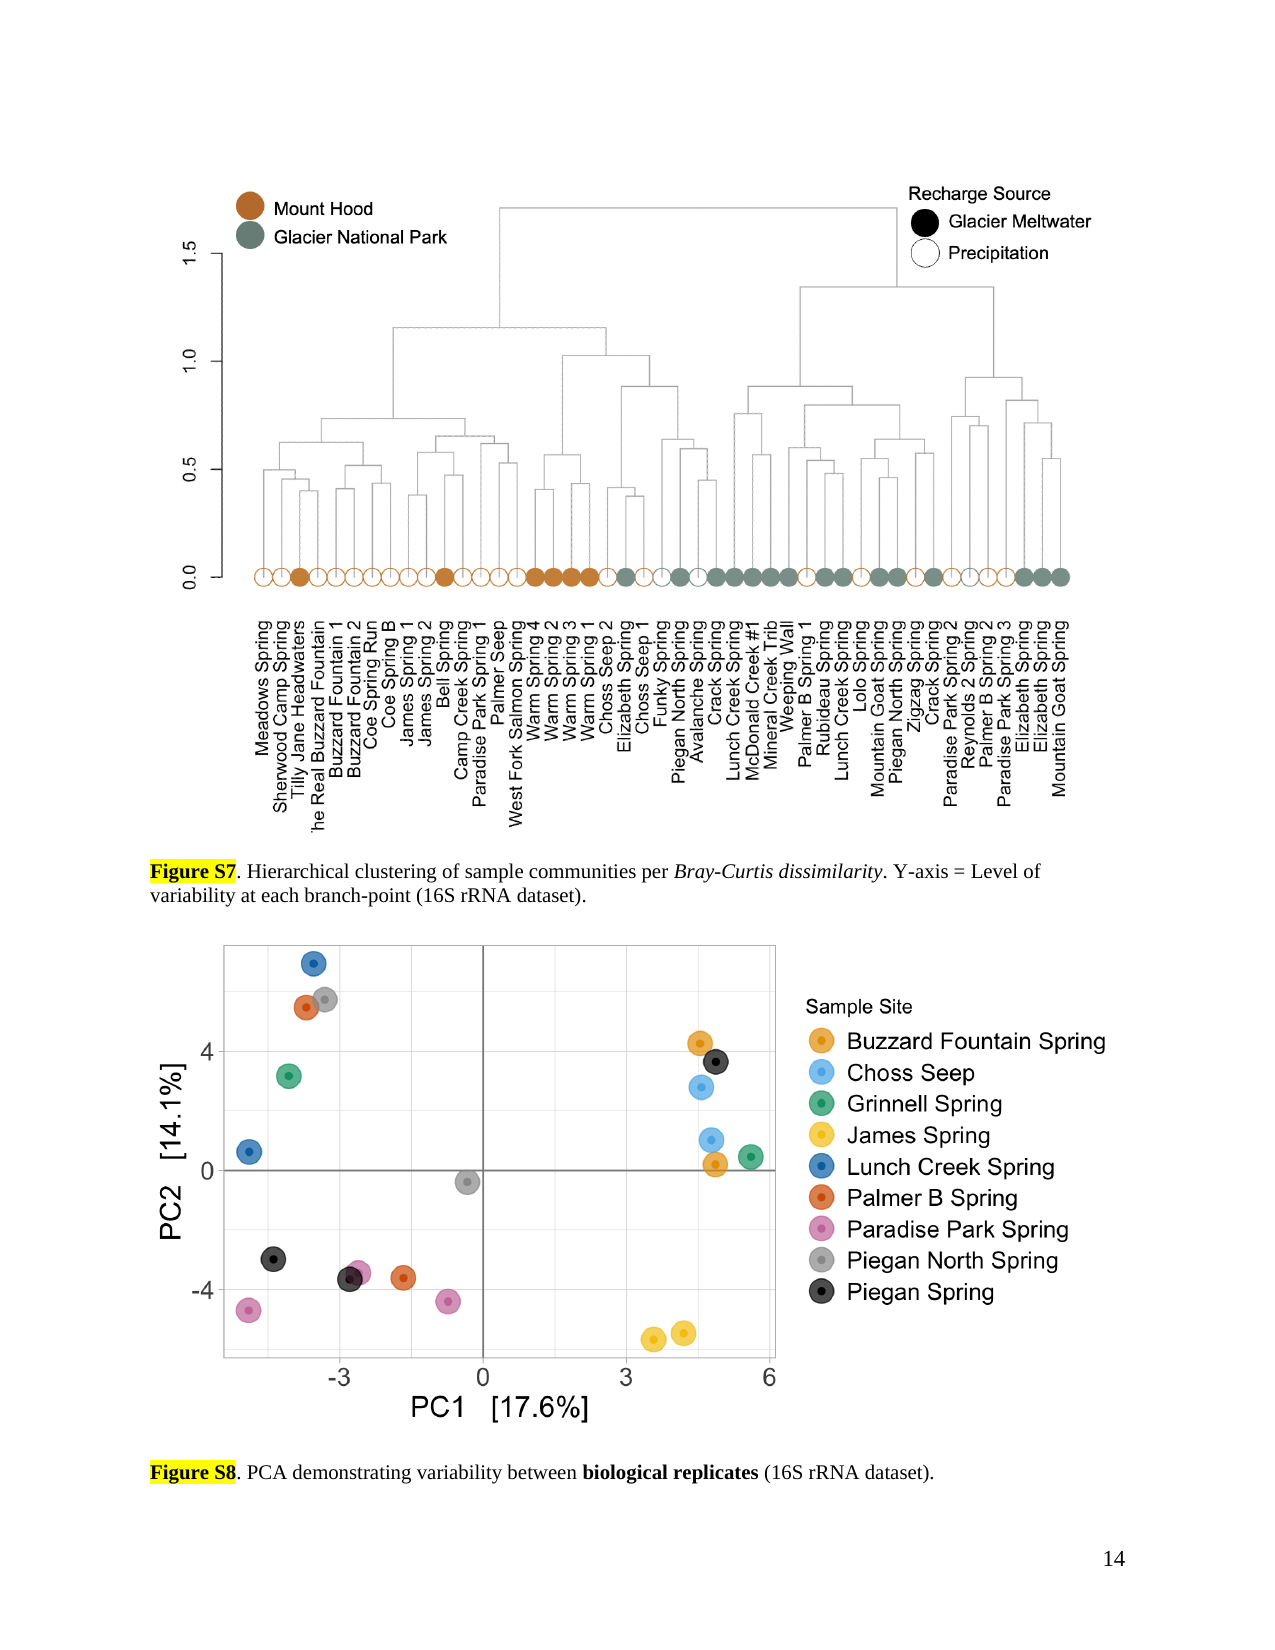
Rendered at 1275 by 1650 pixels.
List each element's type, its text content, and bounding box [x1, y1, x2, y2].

picture [150, 150, 1114, 860]
picture [150, 907, 1125, 1460]
text Figure S7. Hierarchical clustering of sample communities per Bray-Curtis dissimilarity. Y-axis = Level of variability at each branch-point (16S rRNA dataset). [150, 859, 1125, 907]
text Figure S8. PCA demonstrating variability between biological replicates (16S rRNA dataset). [236, 1460, 1125, 1484]
